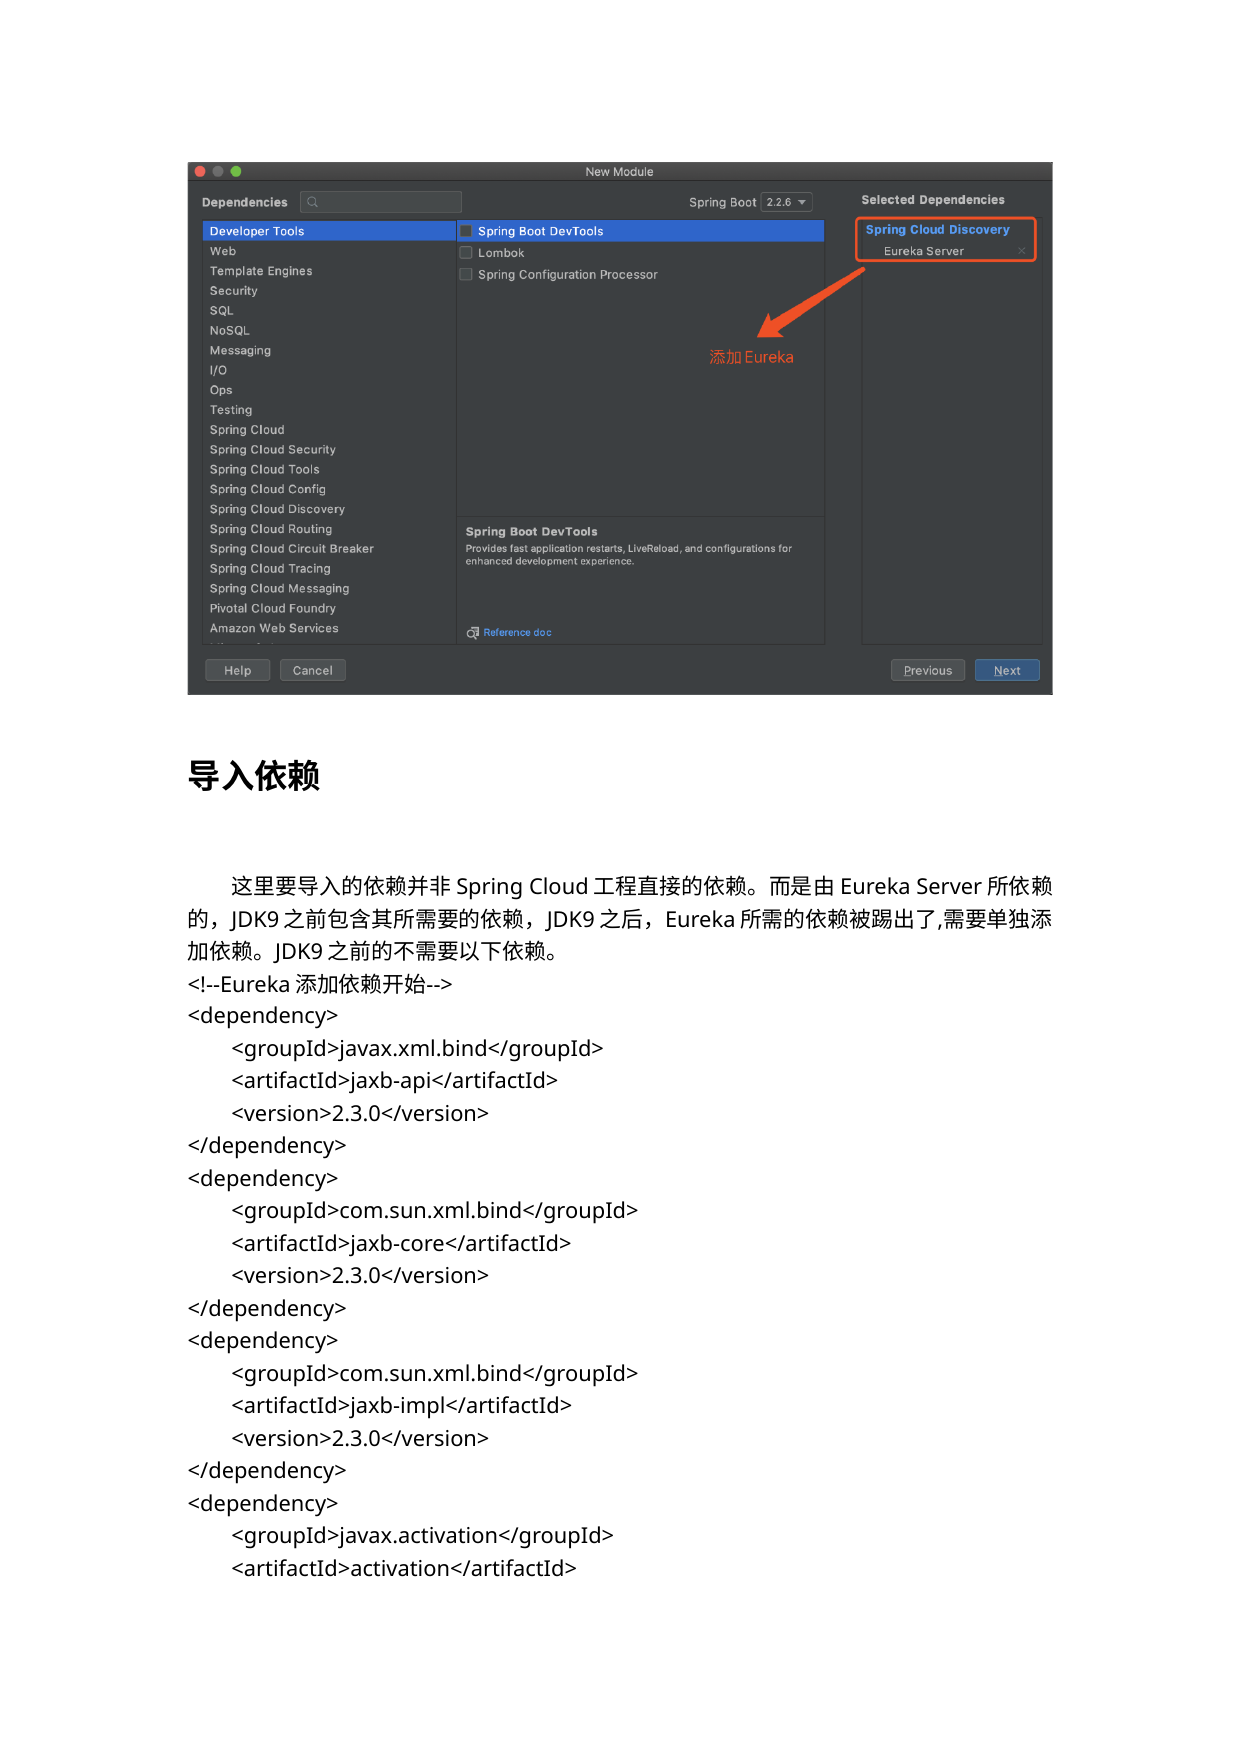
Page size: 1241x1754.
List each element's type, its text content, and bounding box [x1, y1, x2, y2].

text <version>2.3.0</version> [209, 1096, 1053, 1129]
text <dependency> [187, 1324, 1053, 1356]
text </dependency> [187, 1291, 1053, 1324]
text 这里要导入的依赖并非Spring Cloud工程直接的依赖。而是由Eureka Server所依赖的，JDK9之前包含其所需要的依赖，JDK9之后，Eureka所需的依赖被踢出了,需要单独添加依赖。JDK9之前的不需要以下依赖。 [187, 869, 1053, 966]
text <version>2.3.0</version> [209, 1421, 1053, 1454]
text </dependency> [187, 1454, 1053, 1486]
text <groupId>javax.xml.bind</groupId> [209, 1031, 1053, 1064]
text <groupId>com.sun.xml.bind</groupId> [209, 1194, 1053, 1226]
text <artifactId>jaxb-api</artifactId> [209, 1064, 1053, 1096]
text <!--Eureka添加依赖开始--> [187, 966, 1053, 999]
text <groupId>javax.activation</groupId> [209, 1519, 1053, 1551]
text <dependency> [187, 1486, 1053, 1519]
text <dependency> [187, 999, 1053, 1031]
text <artifactId>jaxb-core</artifactId> [209, 1226, 1053, 1259]
text <dependency> [187, 1161, 1053, 1194]
text </dependency> [187, 1129, 1053, 1161]
text <version>2.3.0</version> [209, 1259, 1053, 1291]
text <artifactId>activation</artifactId> [209, 1551, 1053, 1584]
text <groupId>com.sun.xml.bind</groupId> [209, 1356, 1053, 1389]
text <artifactId>jaxb-impl</artifactId> [209, 1389, 1053, 1421]
picture [187, 162, 1053, 695]
subtitle 导入依赖 [187, 742, 1053, 807]
